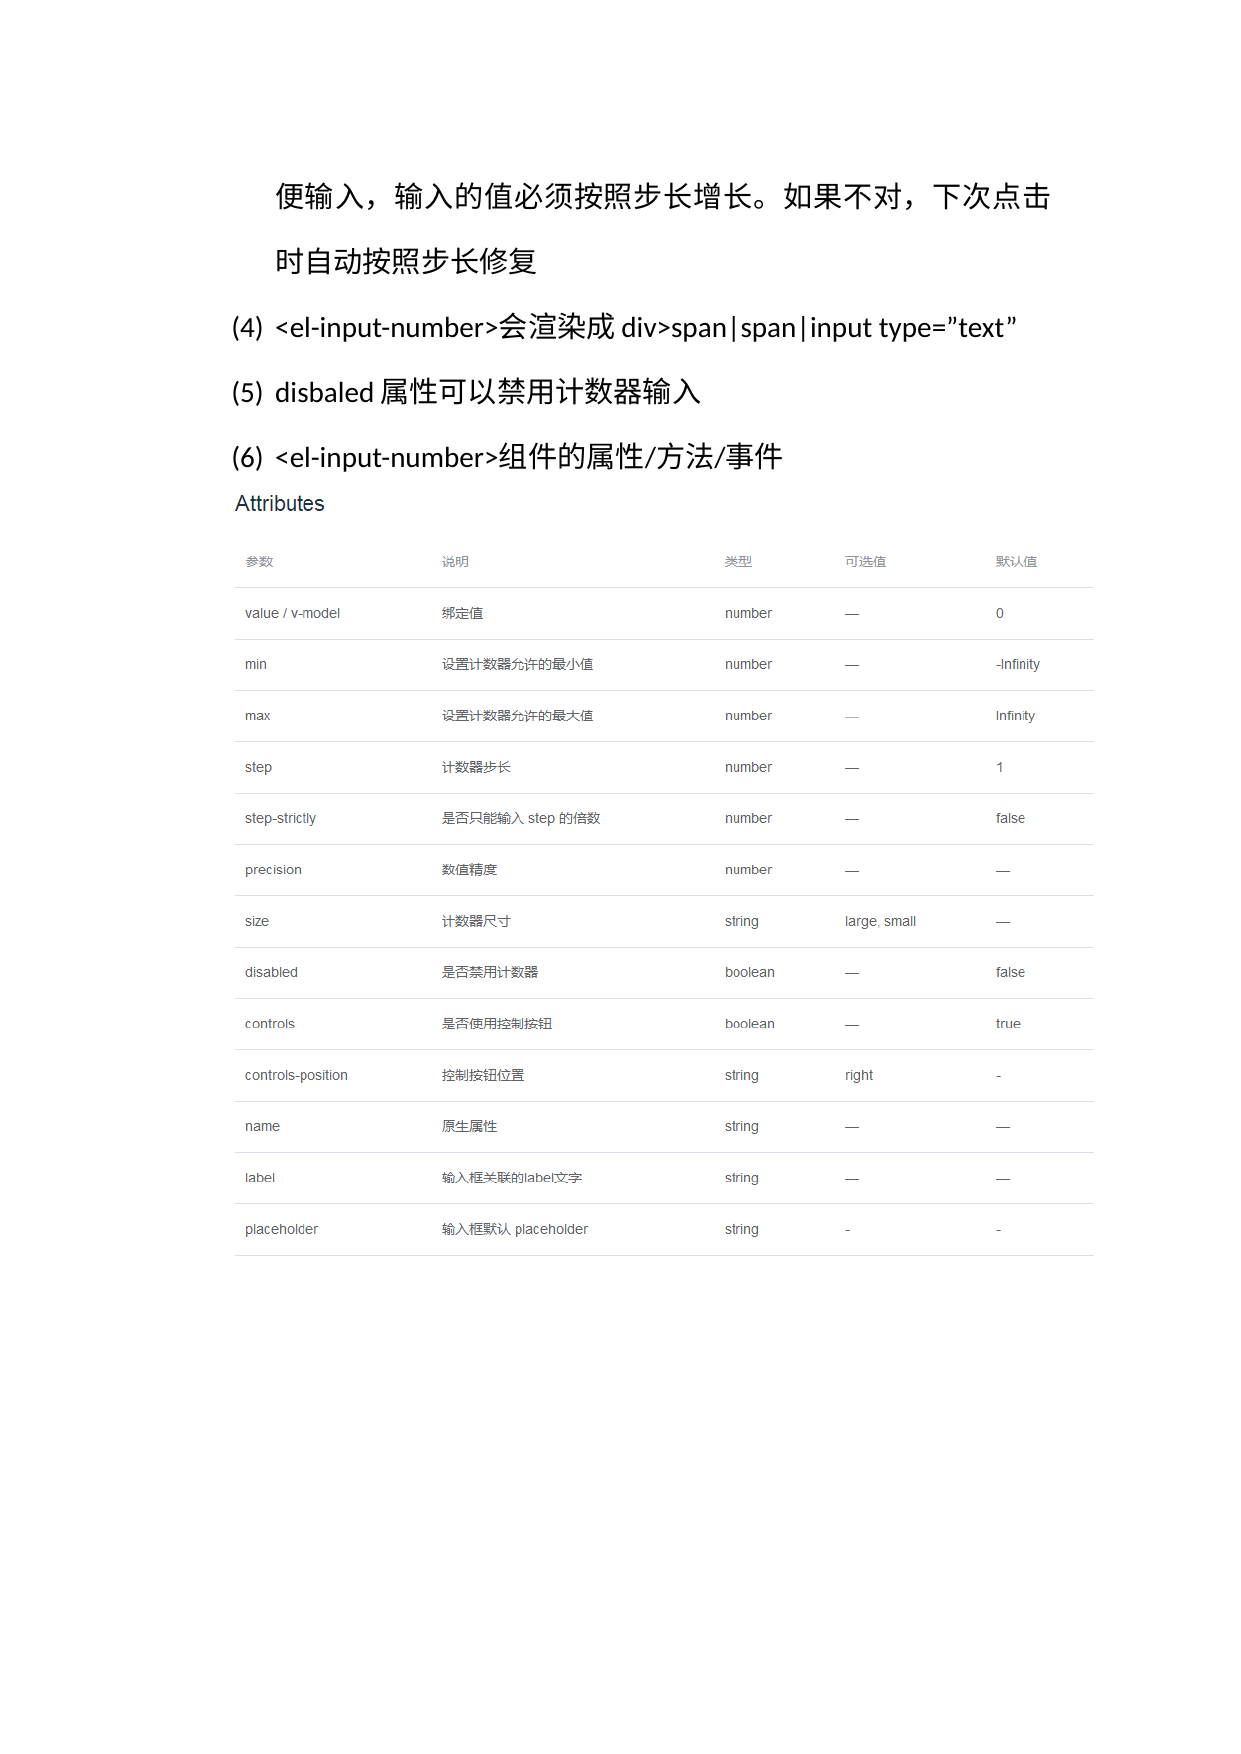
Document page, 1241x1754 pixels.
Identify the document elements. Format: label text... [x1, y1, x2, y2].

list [231, 162, 1053, 292]
list <el-input-number>会渲染成div>span|span|input type=”text” [231, 292, 1053, 357]
picture [231, 487, 1096, 1259]
list <el-input-number>组件的属性/方法/事件 [231, 422, 1053, 487]
list disbaled属性可以禁用计数器输入 [231, 357, 1053, 422]
